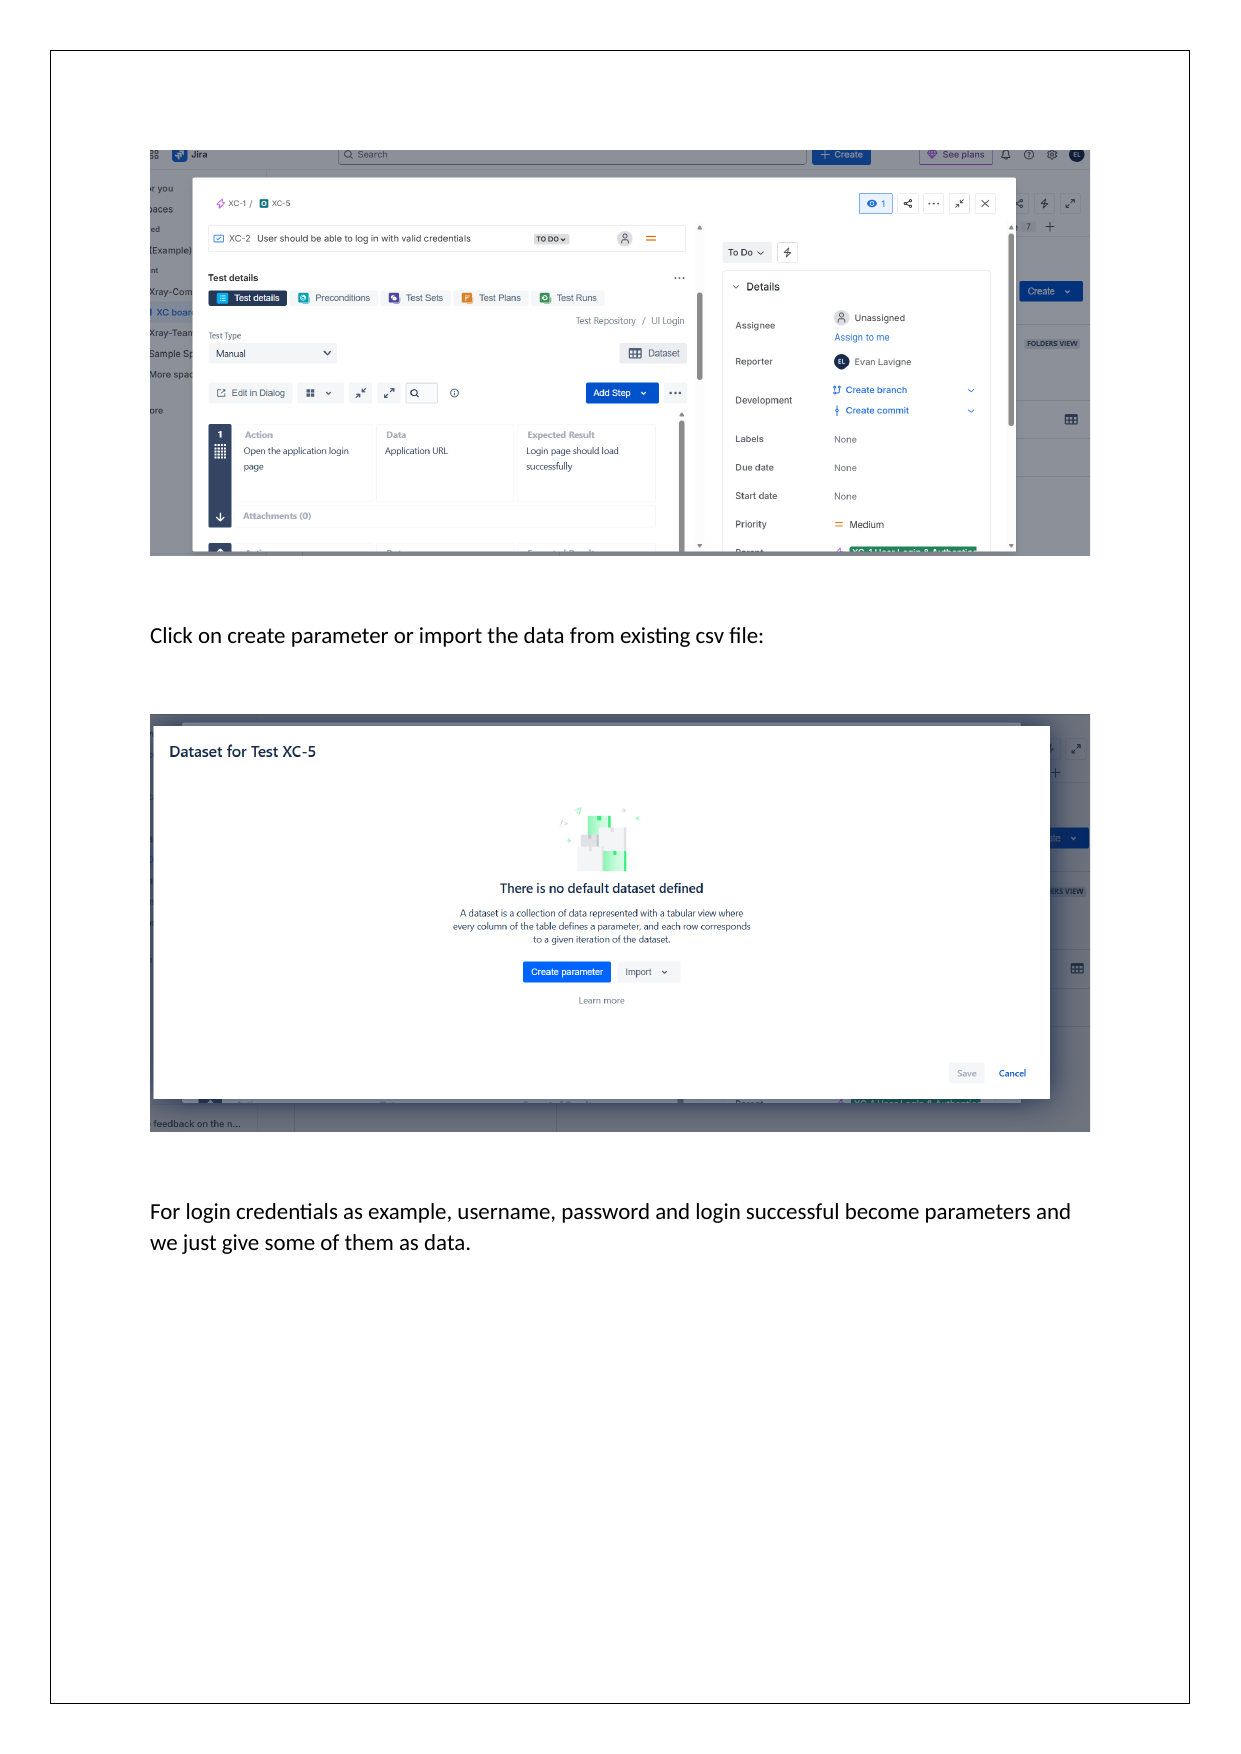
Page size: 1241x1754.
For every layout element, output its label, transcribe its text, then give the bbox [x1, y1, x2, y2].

picture [150, 714, 1091, 1132]
picture [150, 150, 1091, 556]
text Click on create parameter or import the data from existing csv file: [150, 621, 1090, 649]
text For login credentials as example, username, password and login successful become parameters and we just give some of them as data. [150, 1197, 1090, 1256]
